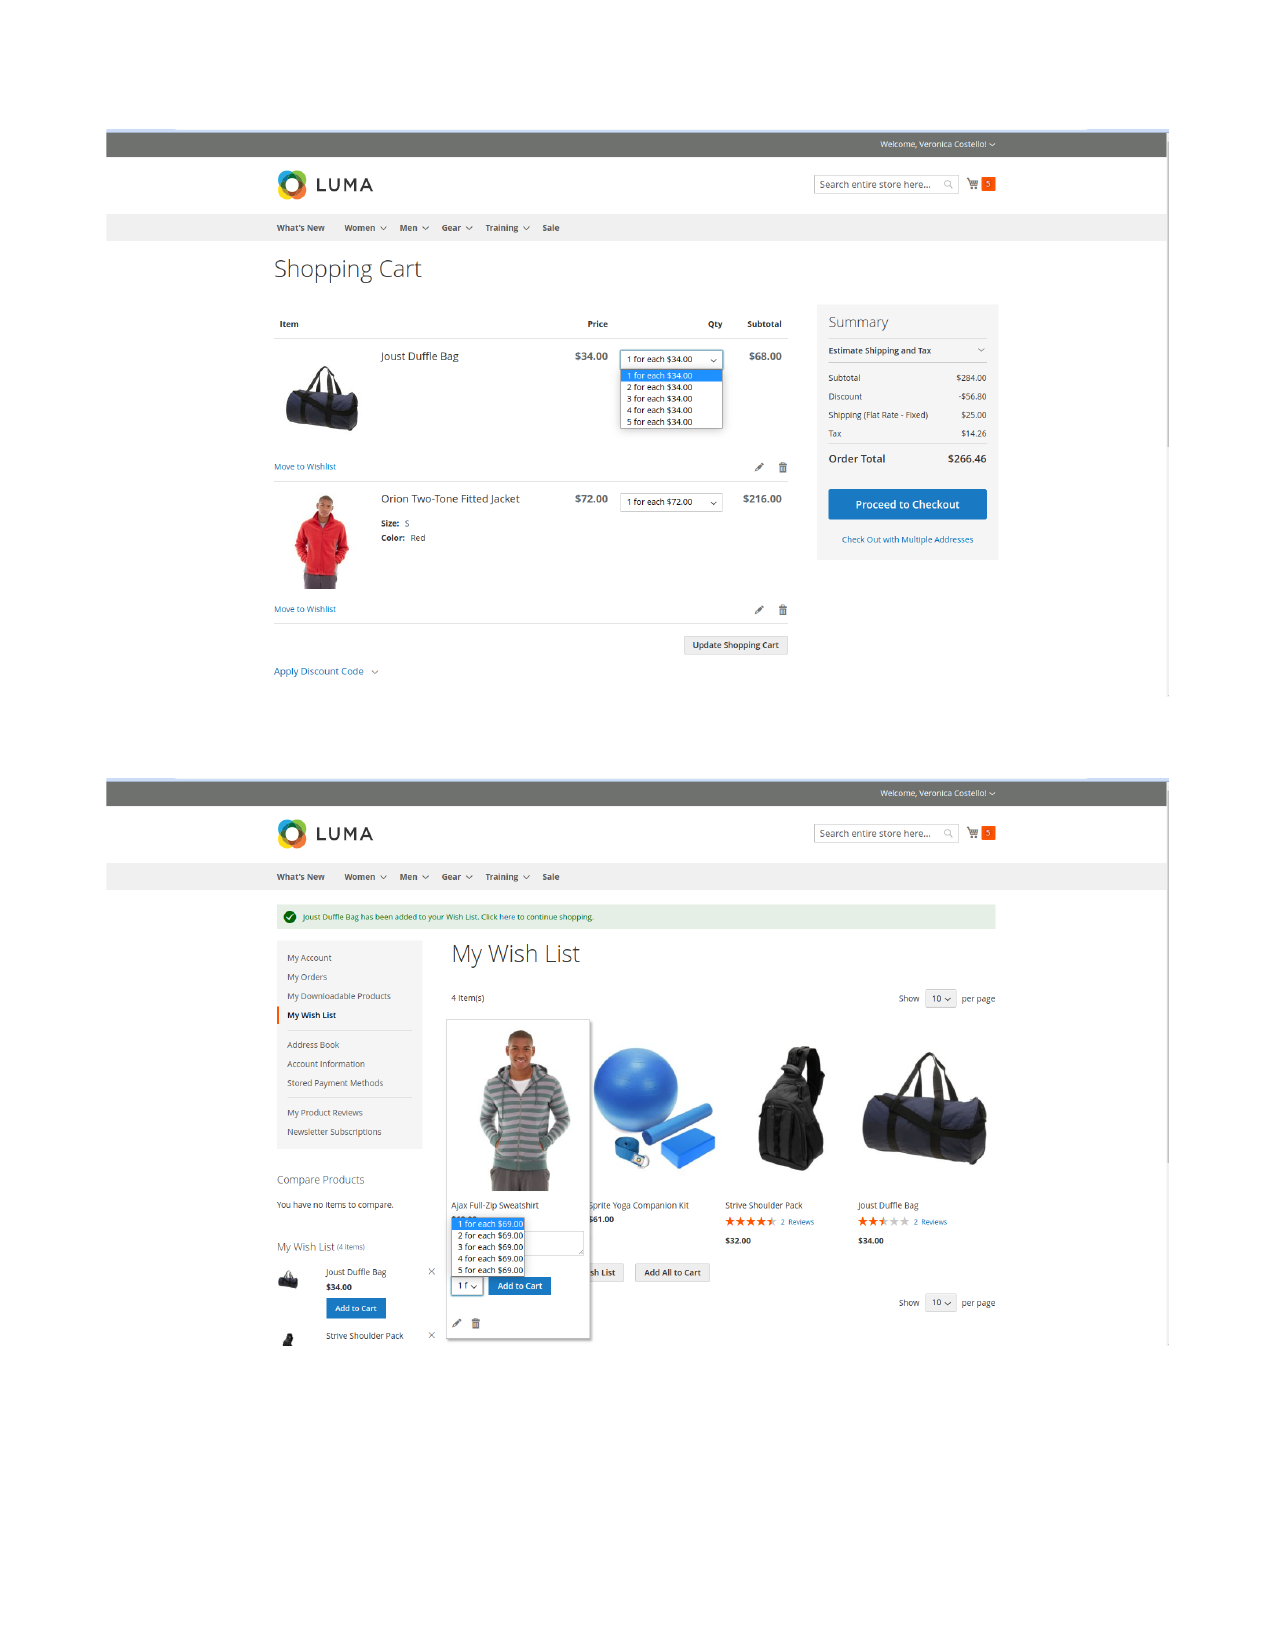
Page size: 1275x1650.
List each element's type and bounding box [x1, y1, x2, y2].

picture [106, 778, 1169, 1346]
picture [106, 129, 1169, 697]
